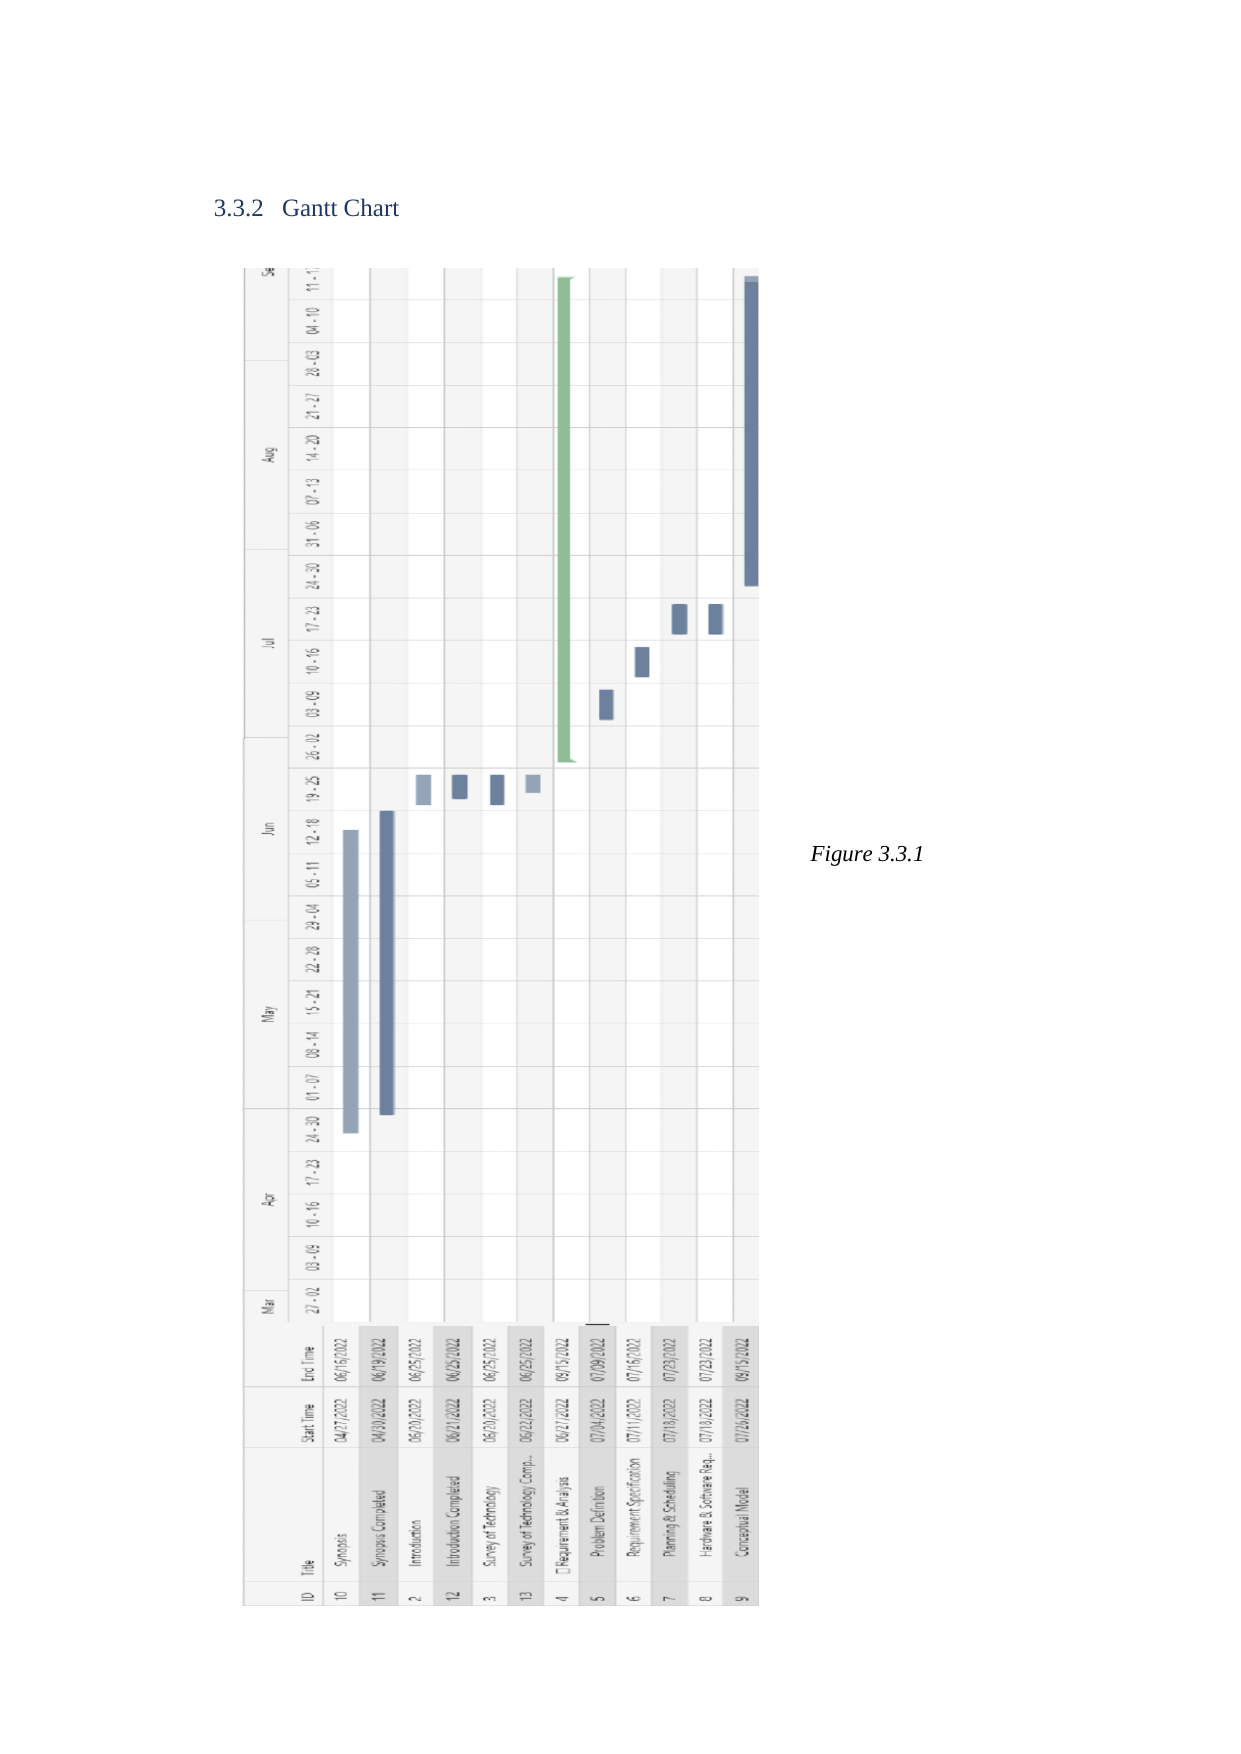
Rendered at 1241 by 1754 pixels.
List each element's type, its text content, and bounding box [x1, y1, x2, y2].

picture [243, 269, 759, 1605]
subtitle Gantt Chart [214, 193, 1092, 222]
